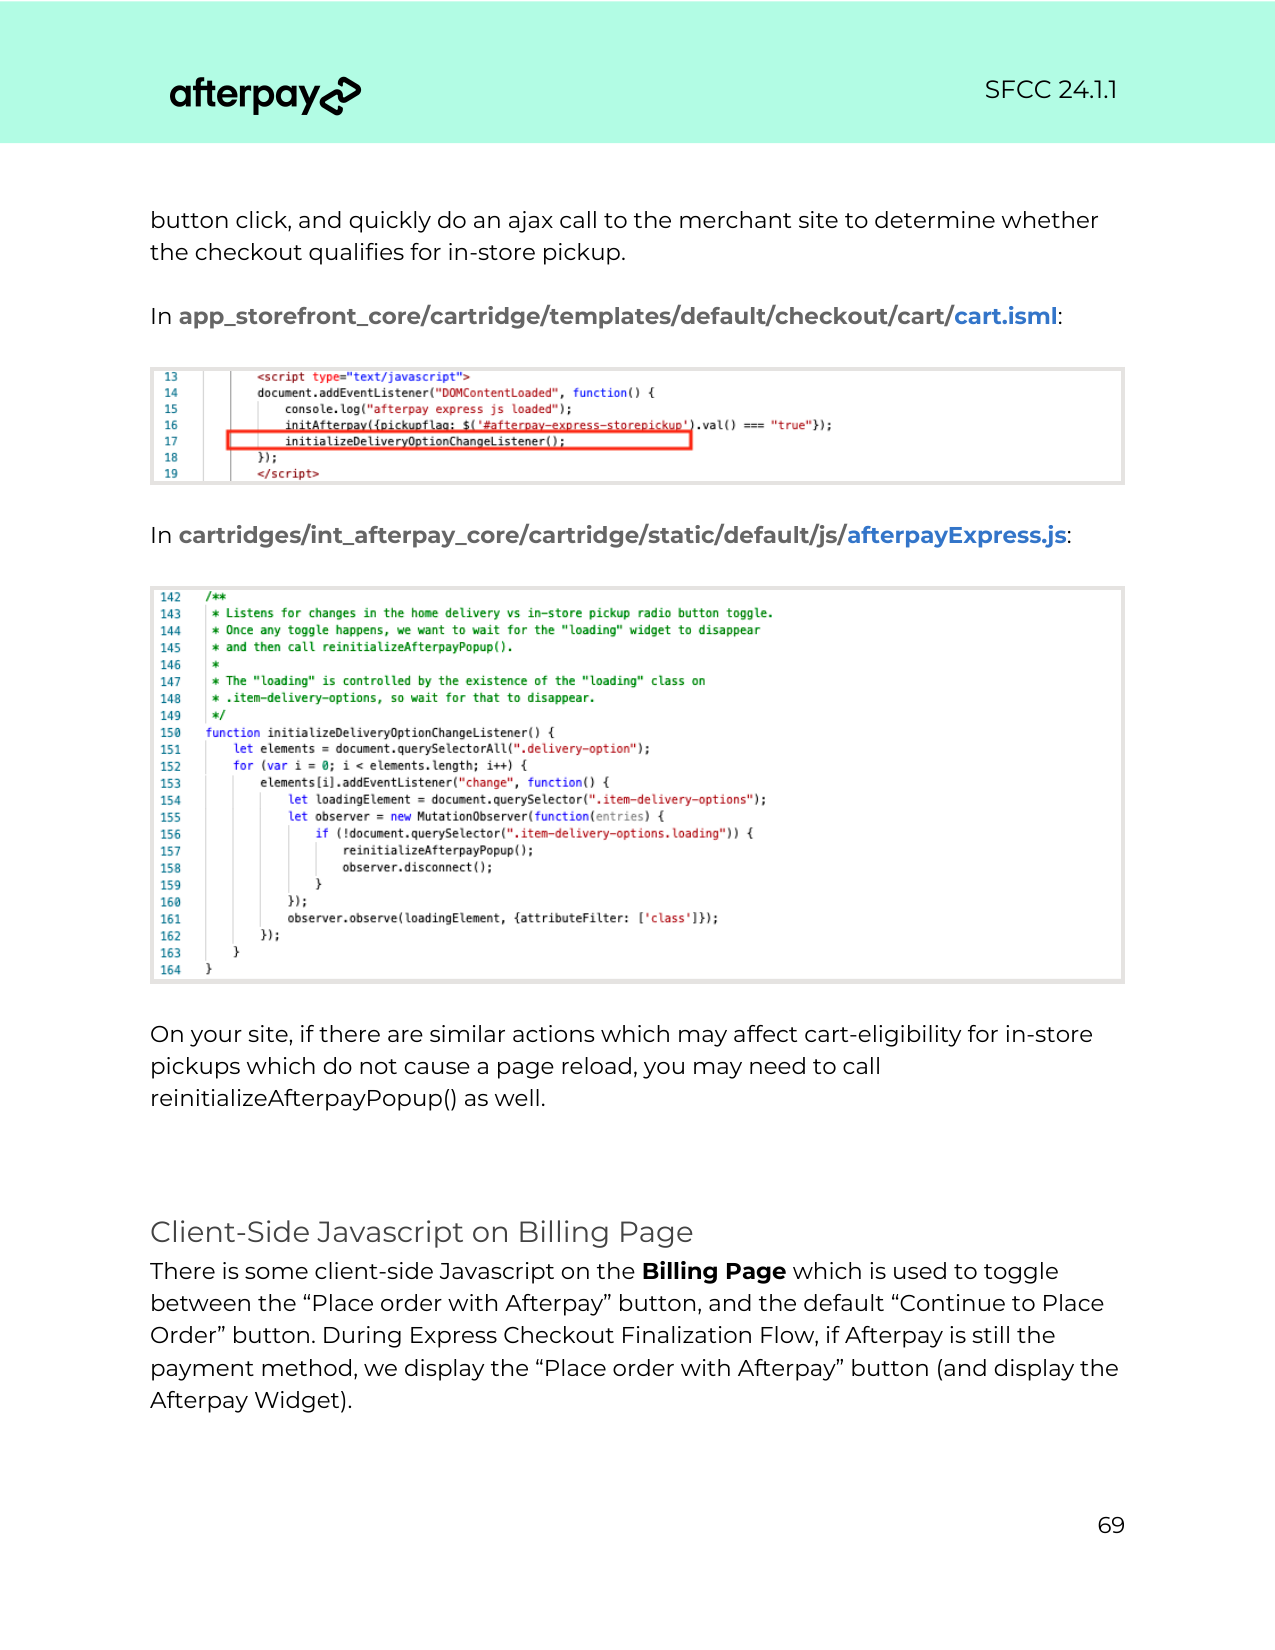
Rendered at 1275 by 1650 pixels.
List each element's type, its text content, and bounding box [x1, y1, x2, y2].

text In cartridges/int_afterpay_core/cartridge/static/default/js/afterpayExpress.js: [150, 522, 1125, 549]
picture [154, 371, 1121, 481]
text On your site, if there are similar actions which may affect cart-eligibility for in-store pickups which do not cause a page reload, you may need to call reinitializeAfterpayPopup() as well. [150, 1020, 1125, 1112]
picture [154, 590, 1121, 979]
text There is some client-side Javascript on the Billing Page which is used to toggle between the “Place order with Afterpay” button, and the default “Continue to Place Order” button. During Express Checkout Finalization Flow, if Afterpay is still the payment method, we display the “Place order with Afterpay” button (and display the Afterpay Widget). [150, 1258, 1125, 1414]
subtitle Client-Side Javascript on Billing Page [150, 1214, 1125, 1249]
picture [134, 48, 397, 144]
